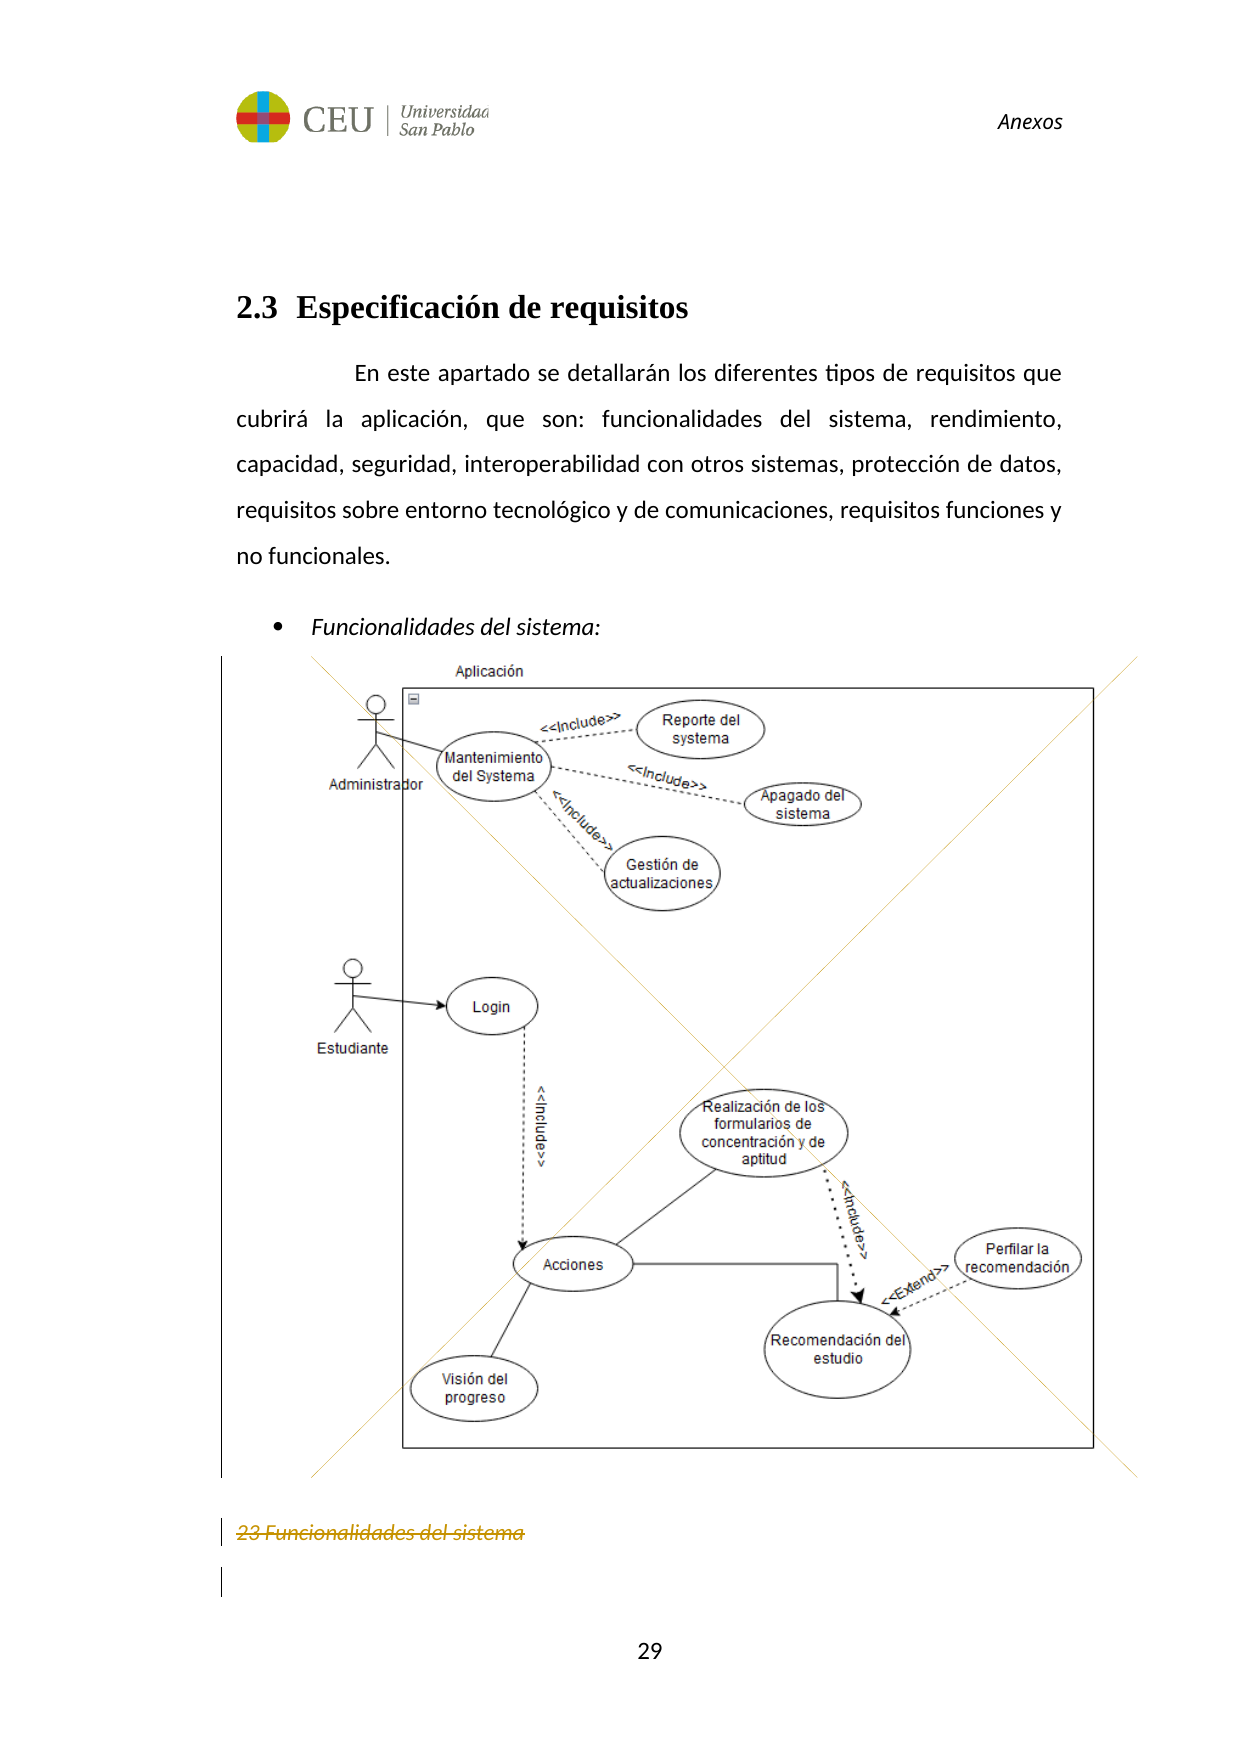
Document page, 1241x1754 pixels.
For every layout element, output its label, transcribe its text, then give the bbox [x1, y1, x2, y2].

text En este apartado se detallarán los diferentes tipos de requisitos que cubrirá la aplicación, que son: funcionalidades del sistema, rendimiento, capacidad, seguridad, interoperabilidad con otros sistemas, protección de datos, requisitos sobre entorno tecnológico y de comunicaciones, requisitos funciones y no funcionales. [236, 357, 1063, 571]
picture [235, 89, 489, 143]
picture [311, 658, 723, 1476]
picture [312, 656, 1136, 1066]
subtitle Especificación de requisitos [236, 287, 1063, 325]
list Funcionalidades del sistema: [274, 611, 1063, 641]
picture [313, 1068, 1136, 1478]
picture [726, 657, 1138, 1477]
